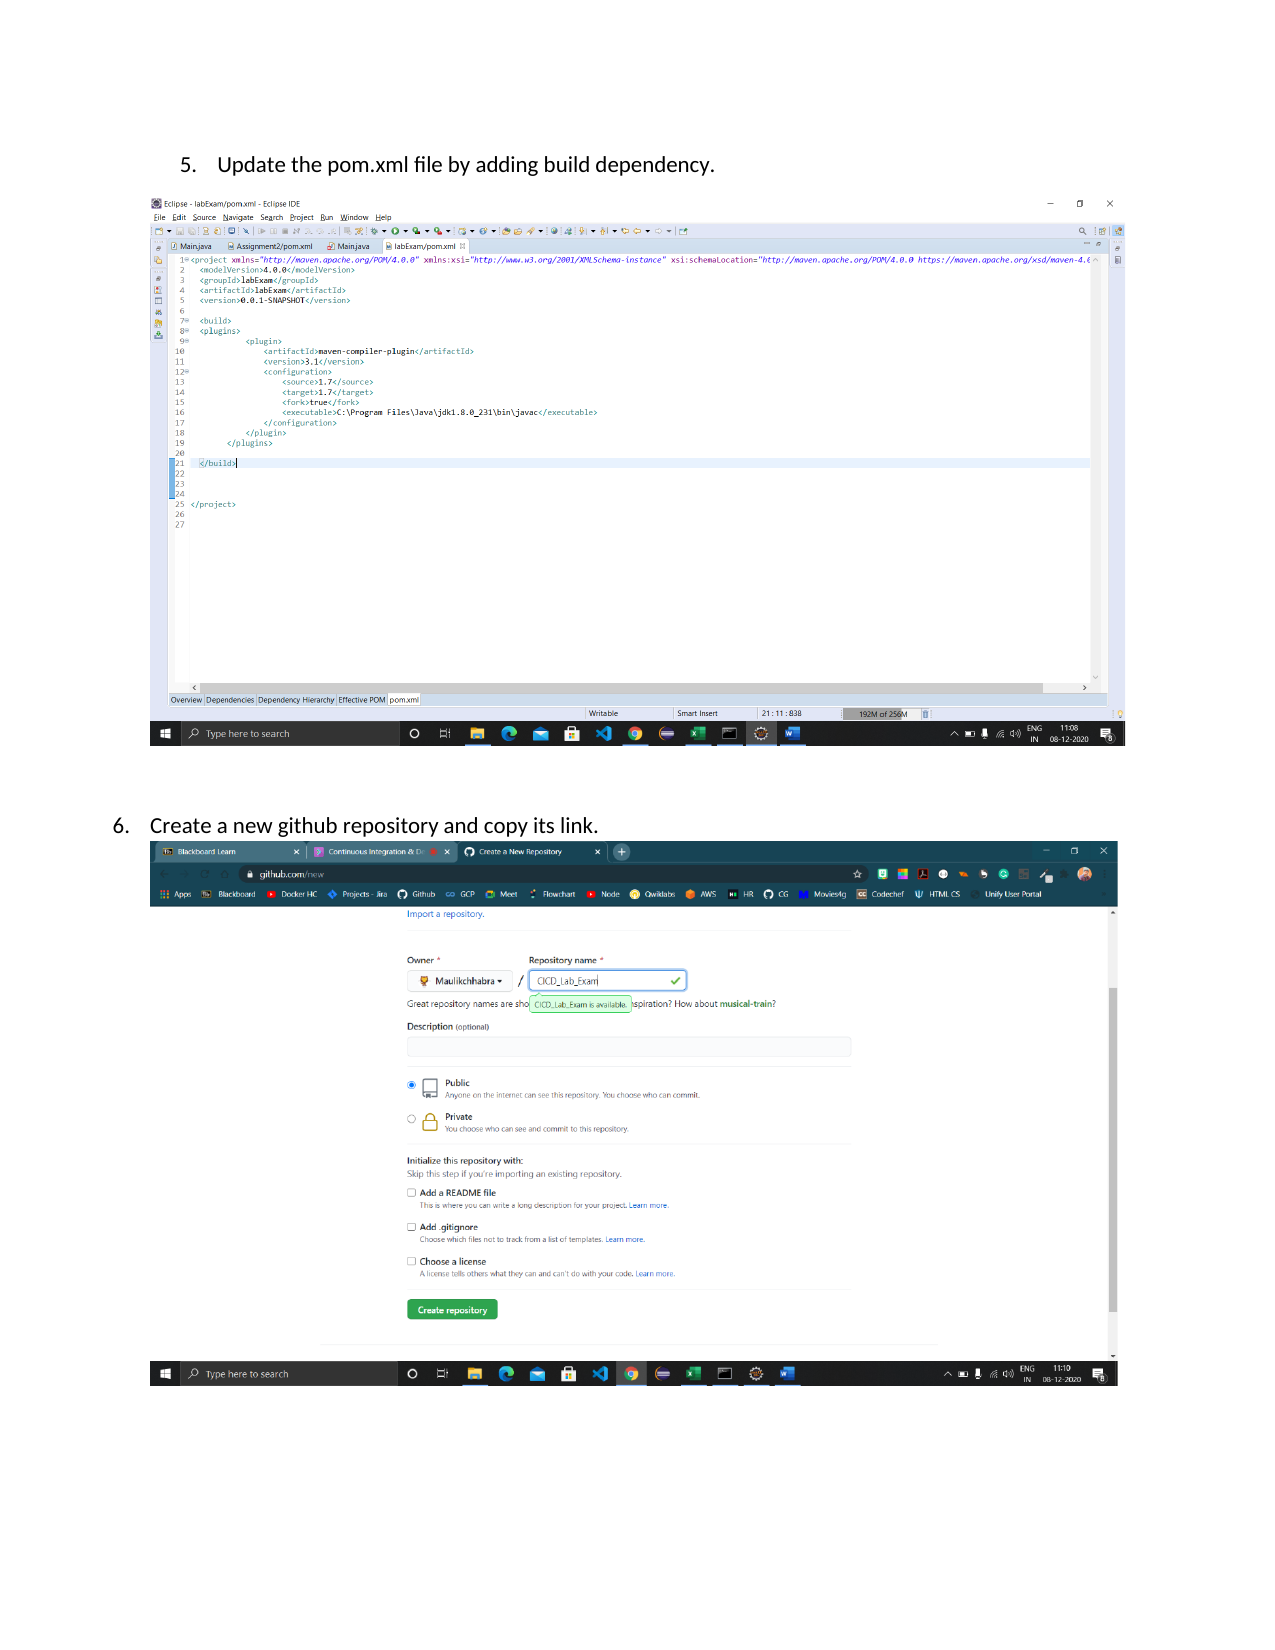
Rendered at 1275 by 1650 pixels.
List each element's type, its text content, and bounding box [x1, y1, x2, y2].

picture [150, 841, 1118, 1386]
list Create a new github repository and copy its link. [112, 811, 1125, 839]
picture [150, 196, 1125, 746]
list Update the pom.xml file by adding build dependency. [179, 150, 1125, 178]
